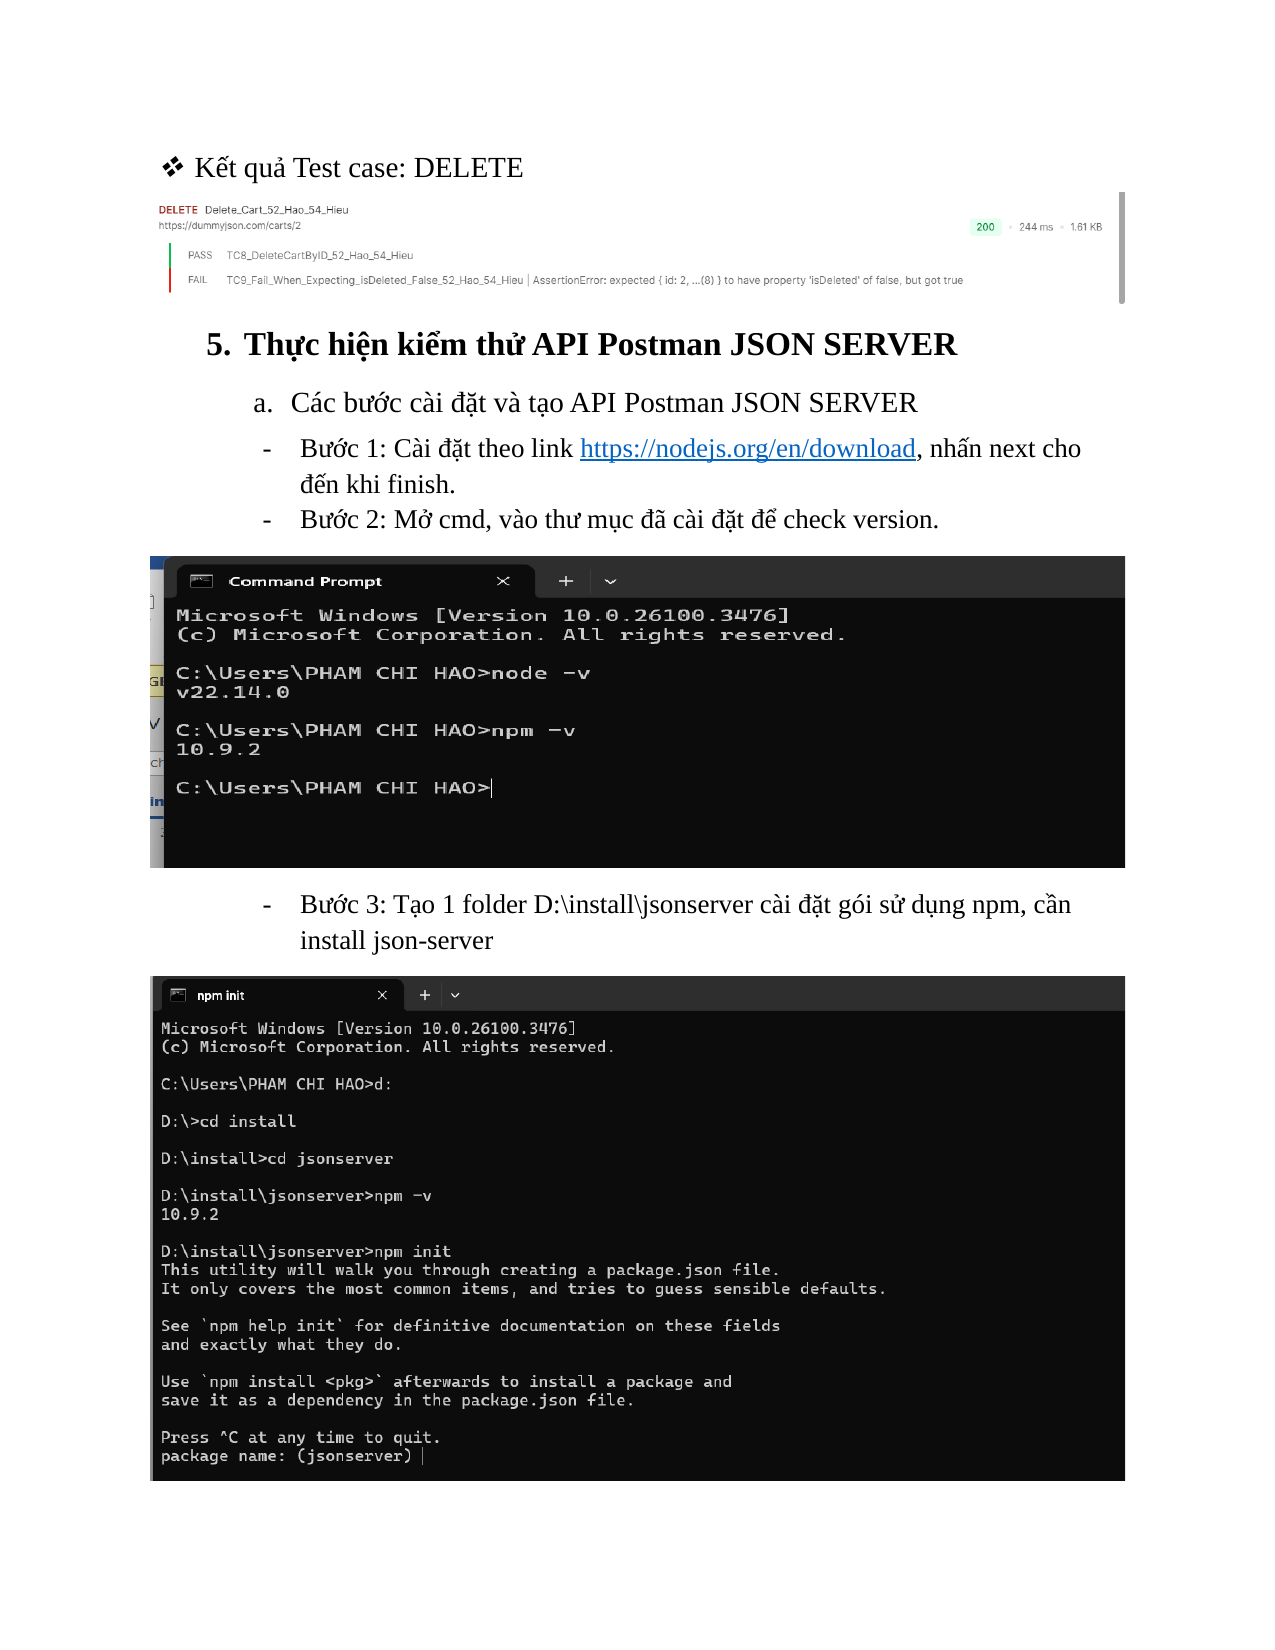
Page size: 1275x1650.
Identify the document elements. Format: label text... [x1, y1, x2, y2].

picture [150, 976, 1125, 1481]
subtitle Thực hiện kiểm thử API Postman JSON SERVER [206, 324, 1125, 363]
picture [150, 192, 1125, 304]
list Bước 2: Mở cmd, vào thư mục đã cài đặt để check version. [262, 503, 1125, 535]
picture [150, 556, 1125, 868]
subtitle Các bước cài đặt và tạo API Postman JSON SERVER [253, 385, 1125, 419]
list Bước 1: Cài đặt theo link https://nodejs.org/en/download, nhấn next cho đến khi finish. [262, 432, 1125, 499]
subtitle Kết quả Test case: DELETE [157, 150, 1125, 184]
list Bước 3: Tạo 1 folder D:\install\jsonserver cài đặt gói sử dụng npm, cần install json-server [262, 889, 1125, 956]
